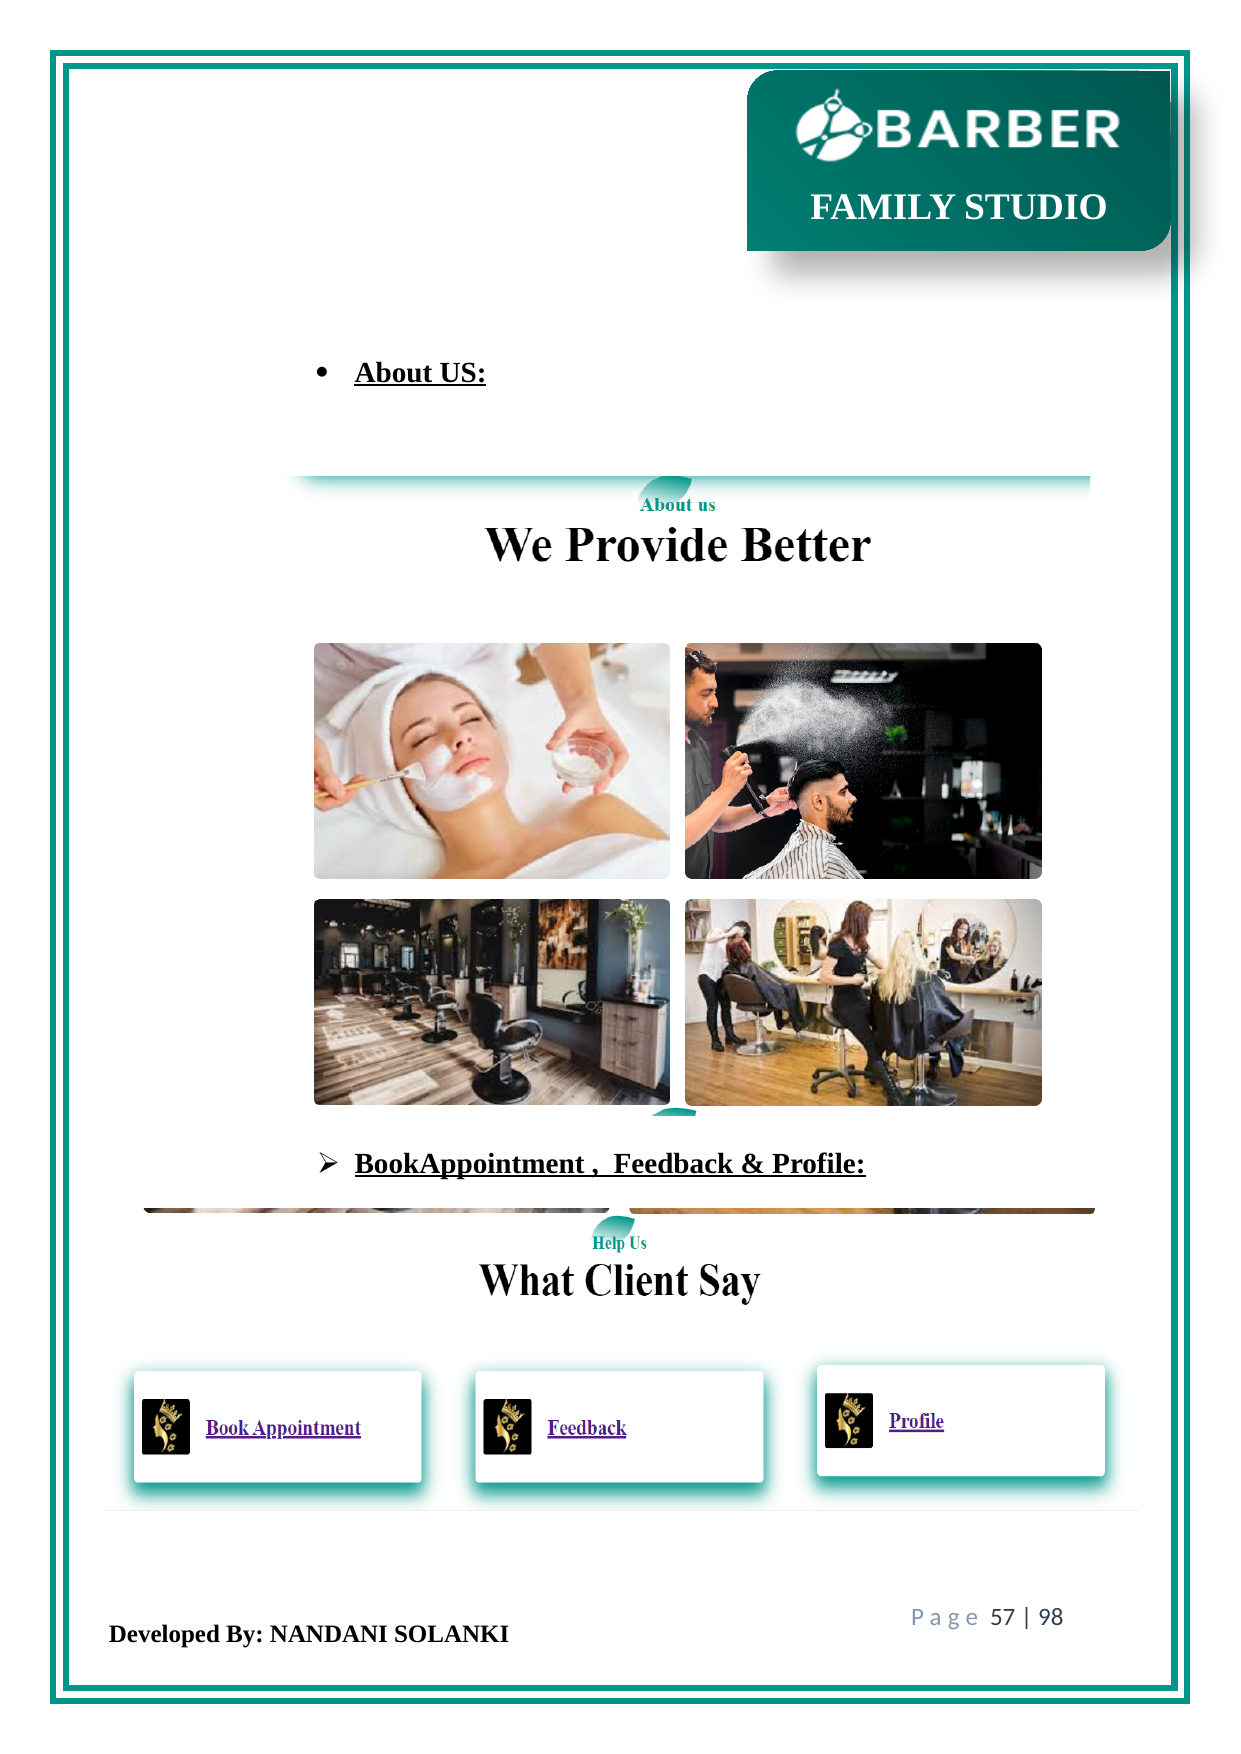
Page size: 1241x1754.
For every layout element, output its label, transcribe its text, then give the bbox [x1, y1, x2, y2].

picture [793, 86, 1125, 166]
list BookAppointment , Feedback & Profile: [317, 1135, 1090, 1183]
picture [105, 1208, 1141, 1511]
list About US: [317, 355, 1090, 389]
picture [270, 476, 1091, 1116]
